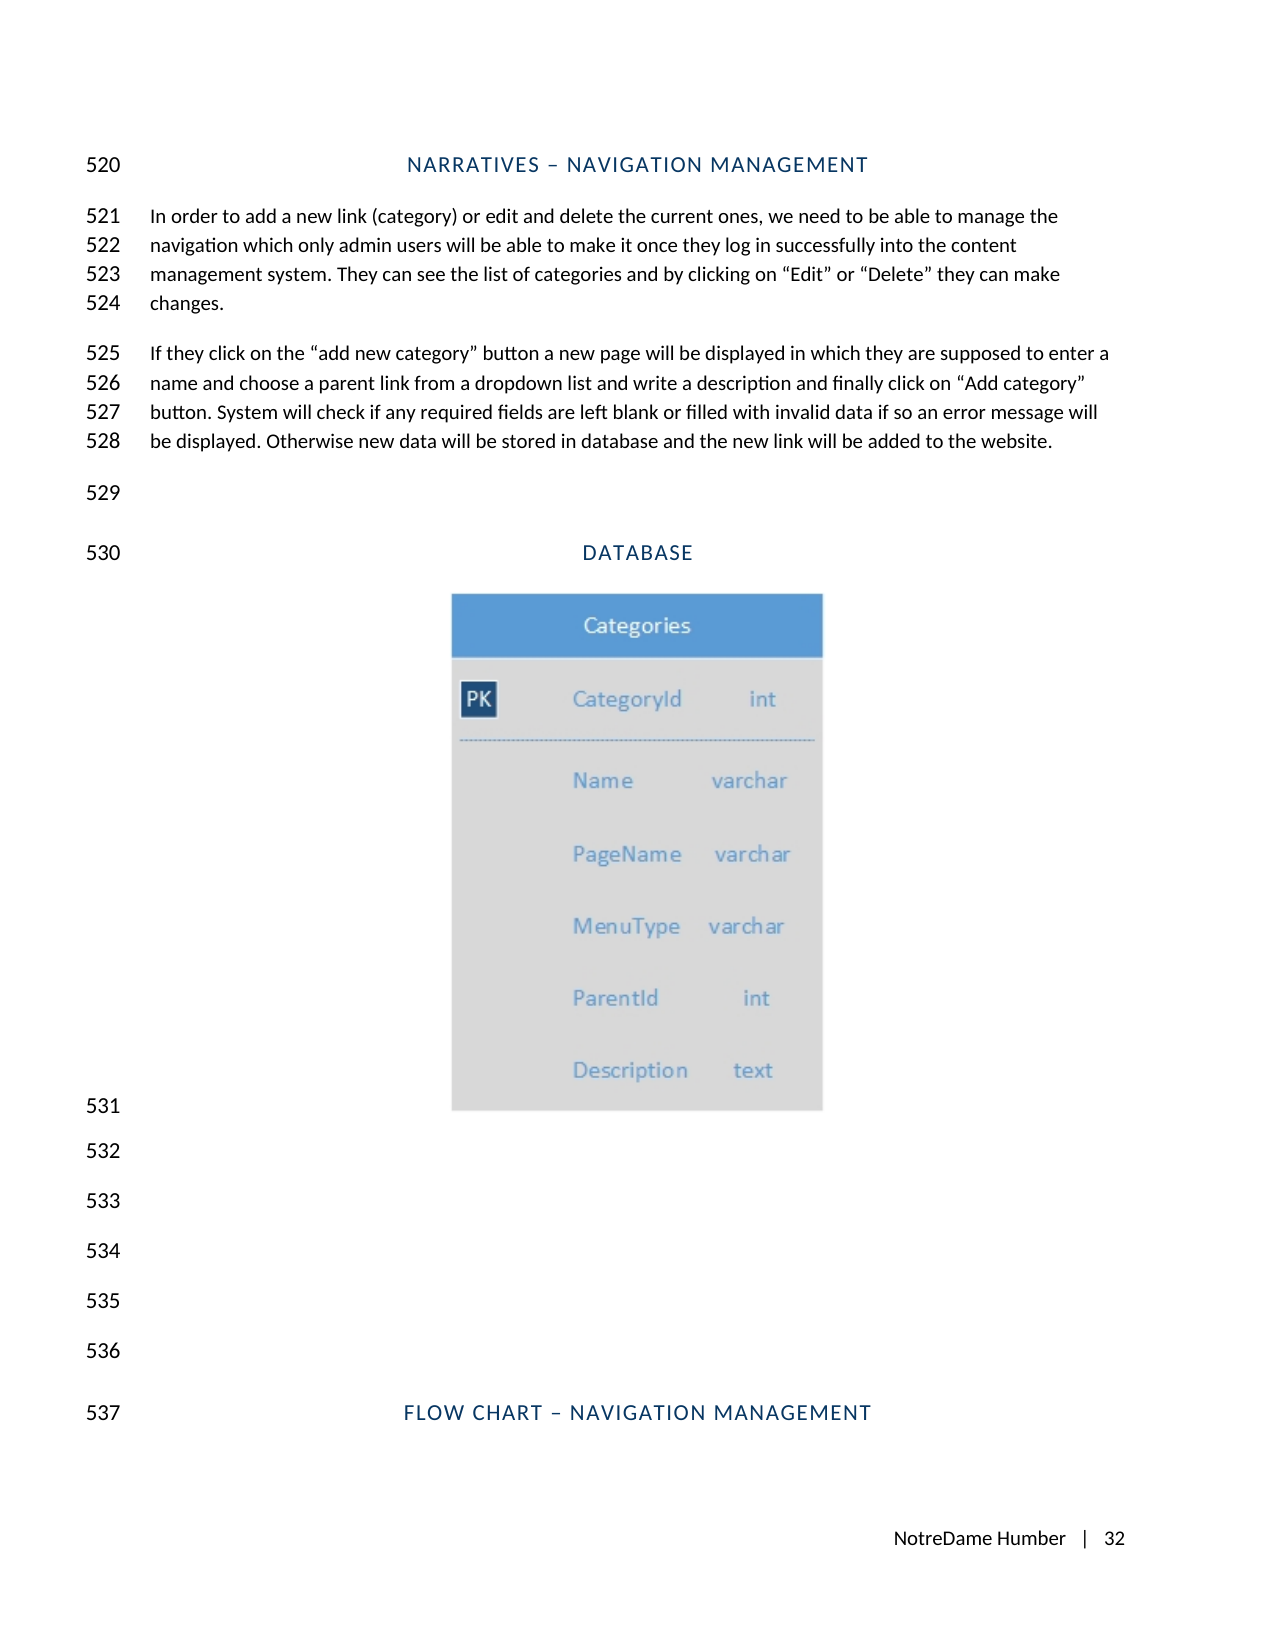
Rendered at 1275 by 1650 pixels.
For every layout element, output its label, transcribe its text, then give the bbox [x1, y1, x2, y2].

text If they click on the “add new category” button a new page will be displayed in which they are supposed to enter a name and choose a parent link from a dropdown list and write a description and finally click on “Add category” button. System will check if any required fields are left blank or filled with invalid data if so an error message will be displayed. Otherwise new data will be stored in database and the new link will be added to the website. [150, 341, 1125, 453]
subtitle Database [150, 538, 1125, 566]
subtitle Narratives – NAVIGATION MANAGEMENT [150, 150, 1125, 178]
text In order to add a new link (category) or edit and delete the current ones, we need to be able to manage the navigation which only admin users will be able to make it once they log in successfully into the content management system. They can see the list of categories and by clicking on “Edit” or “Delete” they can make changes. [150, 203, 1125, 316]
subtitle Flow Chart – NAVIGATION MANAGEMENT [150, 1398, 1125, 1426]
picture [449, 591, 826, 1114]
